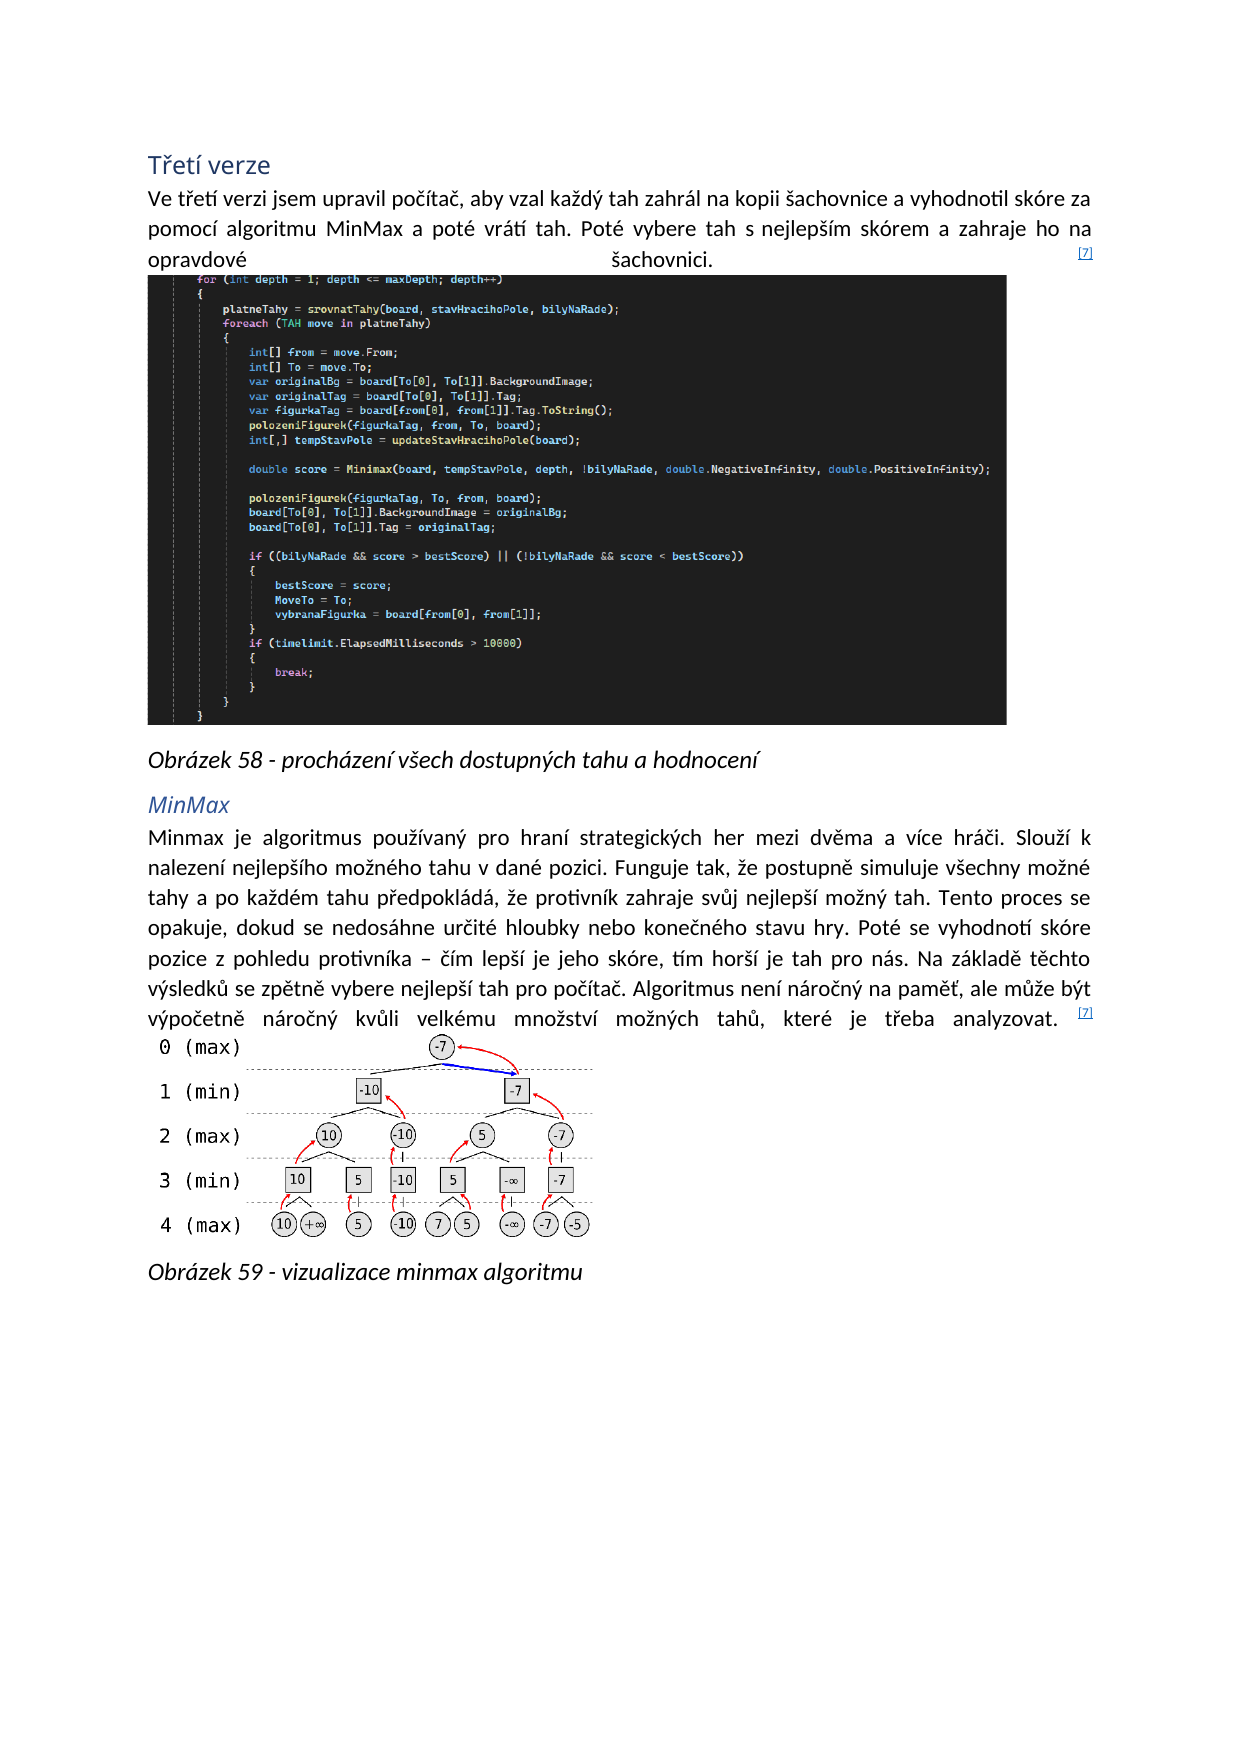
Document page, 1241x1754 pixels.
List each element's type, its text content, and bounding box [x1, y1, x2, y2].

picture [147, 275, 1007, 725]
text Obrázek 59 - vizualizace minmax algoritmu [148, 1256, 1093, 1286]
subtitle Třetí verze [148, 148, 1093, 182]
picture [147, 1034, 593, 1237]
subtitle MinMax [148, 789, 1093, 820]
text Obrázek 58 - procházení všech dostupných tahu a hodnocení [148, 744, 1093, 774]
text Minmax je algoritmus používaný pro hraní strategických her mezi dvěma a více hráči. Slouží k nalezení nejlepšího možného tahu v dané pozici. Funguje tak, že postupně simuluje všechny možné tahy a po každém tahu předpokládá, že protivník zahraje svůj nejlepší možný tah. Tento proces se opakuje, dokud se nedosáhne určité hloubky nebo konečného stavu hry. Poté se vyhodnotí skóre pozice z pohledu protivníka – čím lepší je jeho skóre, tím horší je tah pro nás. Na základě těchto výsledků se zpětně vybere nejlepší tah pro počítač. Algoritmus není náročný na paměť, ale může být výpočetně náročný kvůli velkému množství možných tahů, které je třeba analyzovat. [7] [148, 823, 1093, 1237]
